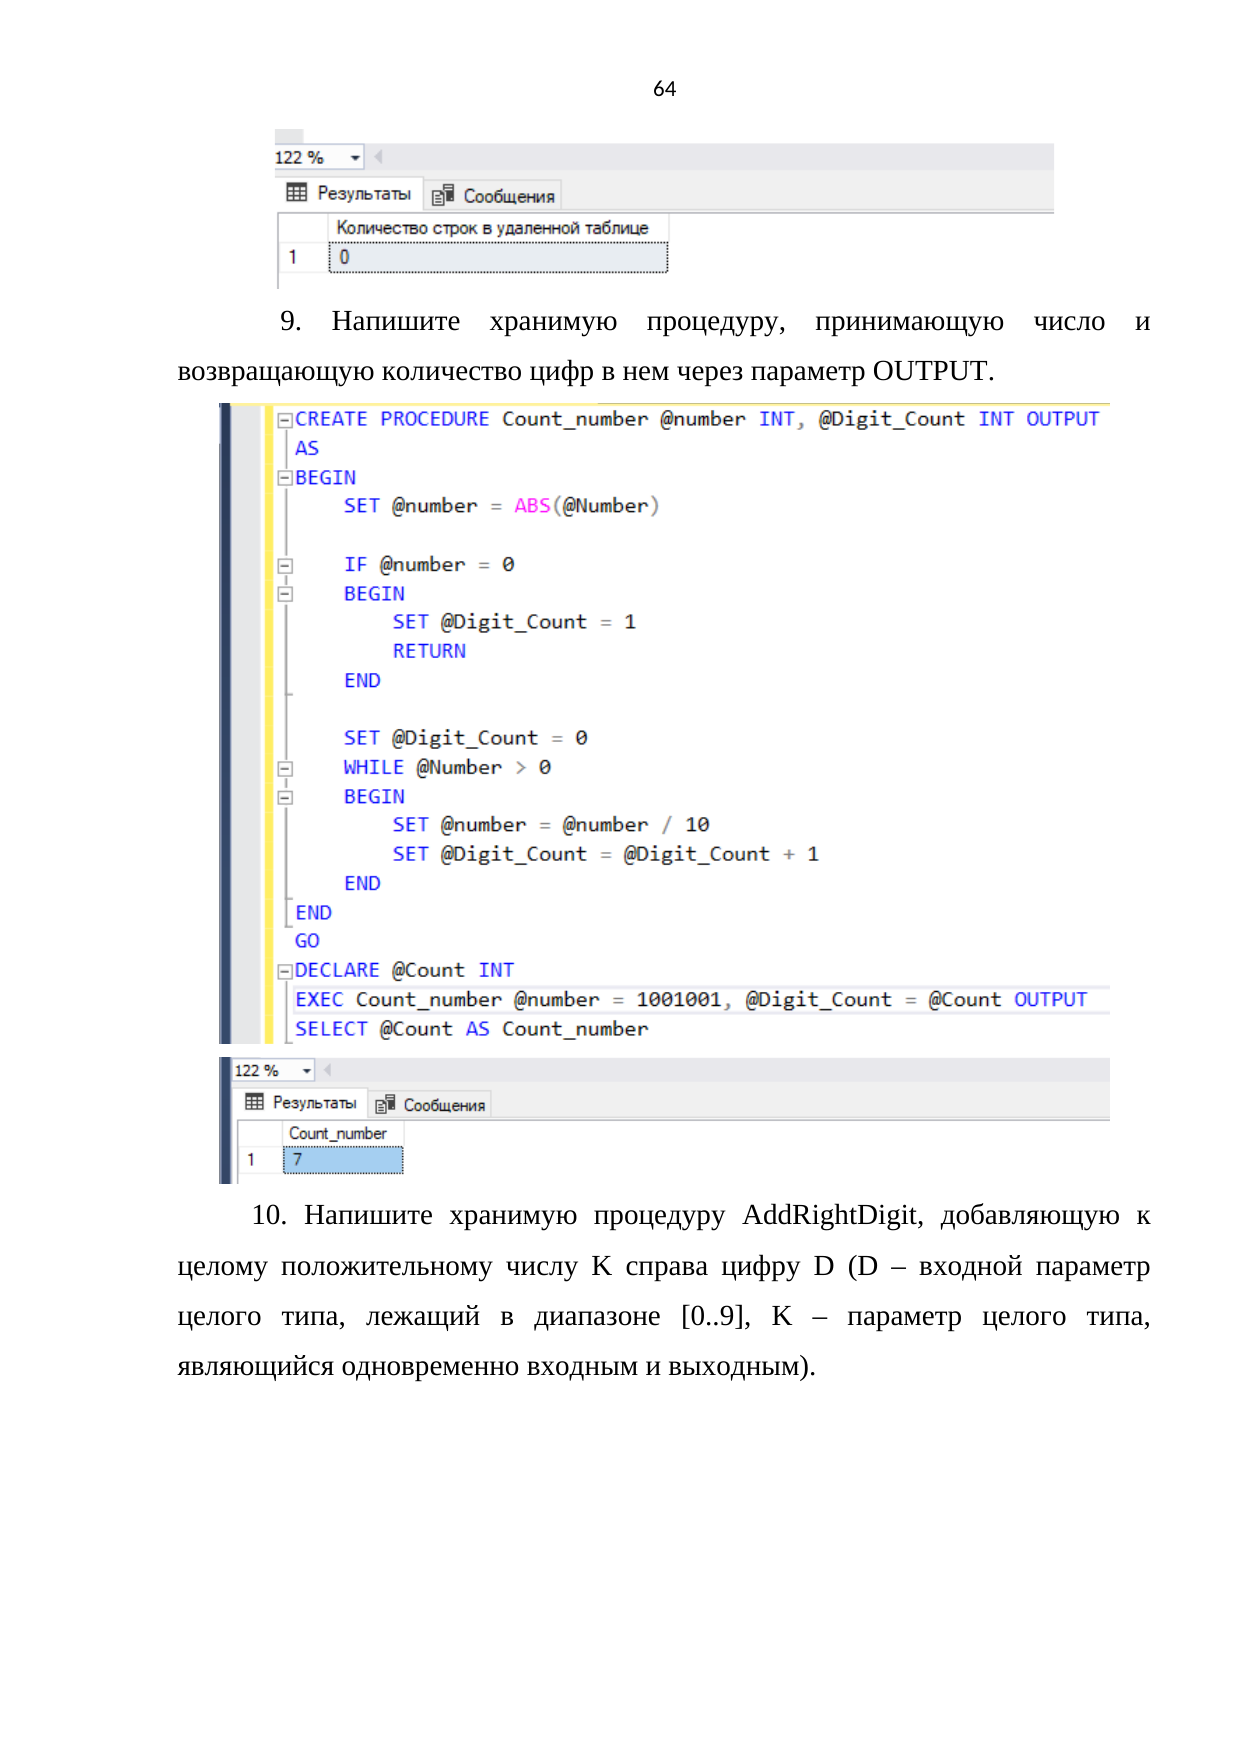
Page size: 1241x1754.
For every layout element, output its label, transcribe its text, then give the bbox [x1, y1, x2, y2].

list 9. Напишите хранимую процедуру, принимающую число и возвращающую количество цифр в нем через параметр OUTPUT. [177, 303, 1152, 387]
picture [274, 129, 1055, 289]
picture [219, 403, 1110, 1044]
picture [219, 1057, 1110, 1184]
list 10. Напишите хранимую процедуру AddRightDigit, добавляющую к целому положительному числу K справа цифру D (D – входной параметр целого типа, лежащий в диапазоне [0..9], K – параметр целого типа, являющийся одновременно входным и выходным). [177, 1197, 1152, 1382]
